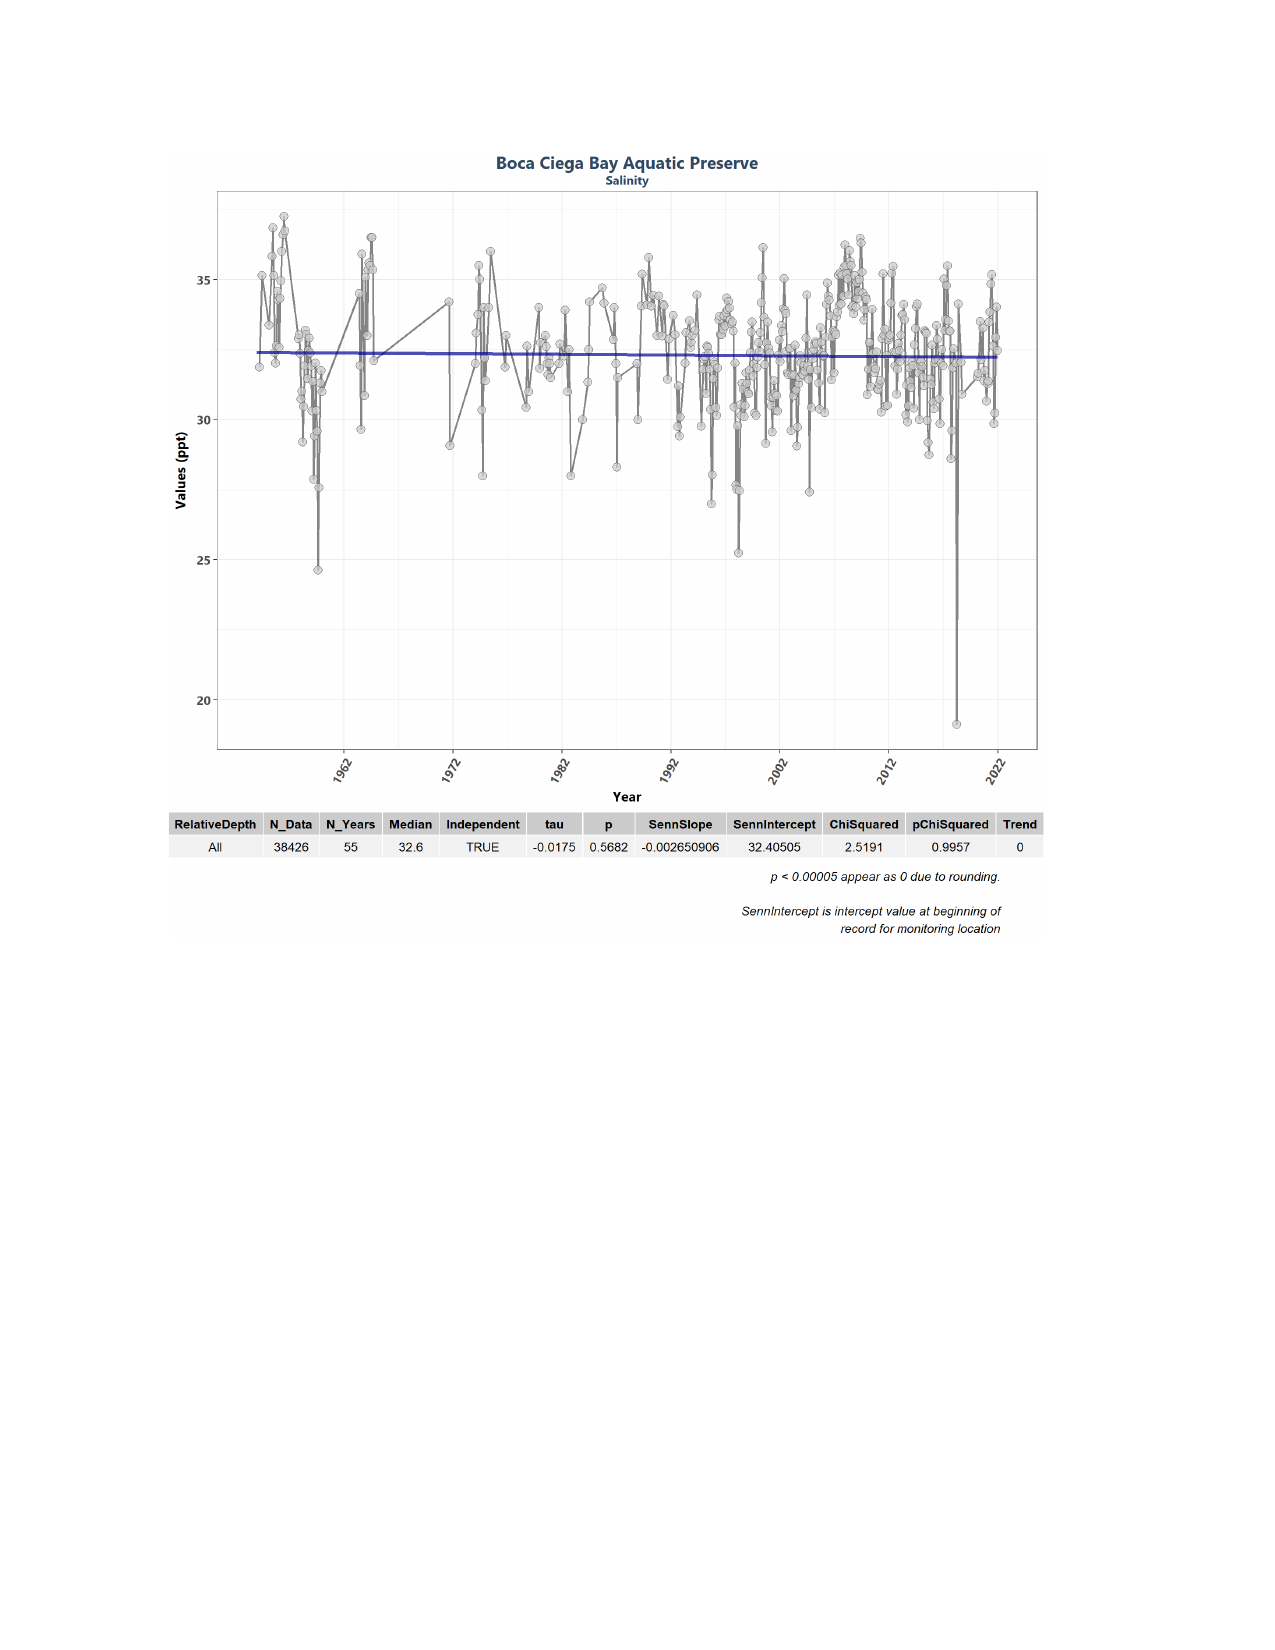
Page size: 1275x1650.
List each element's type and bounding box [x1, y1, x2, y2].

picture [168, 150, 1044, 938]
